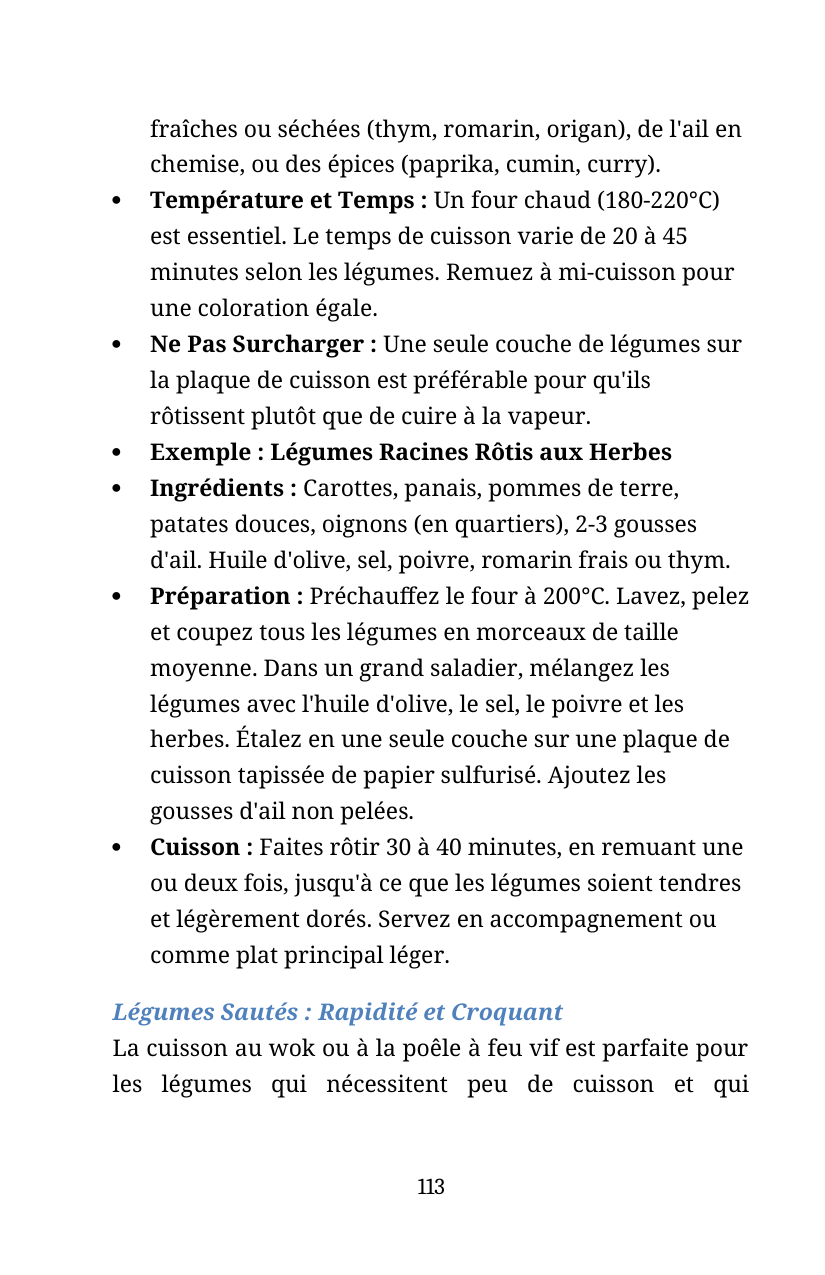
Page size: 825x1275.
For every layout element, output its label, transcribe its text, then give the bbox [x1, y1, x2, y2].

list Préparation : Préchauffez le four à 200°C. Lavez, pelez et coupez tous les légumes en morceaux de taille moyenne. Dans un grand saladier, mélangez les légumes avec l'huile d'olive, le sel, le poivre et les herbes. Étalez en une seule couche sur une plaque de cuisson tapissée de papier sulfurisé. Ajoutez les gousses d'ail non pelées. [112, 580, 750, 827]
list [112, 112, 750, 180]
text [112, 1032, 750, 1099]
list Température et Temps : Un four chaud (180-220°C) est essentiel. Le temps de cuisson varie de 20 à 45 minutes selon les légumes. Remuez à mi-cuisson pour une coloration égale. [112, 184, 750, 323]
list Cuisson : Faites rôtir 30 à 40 minutes, en remuant une ou deux fois, jusqu'à ce que les légumes soient tendres et légèrement dorés. Servez en accompagnement ou comme plat principal léger. [112, 831, 750, 970]
subtitle Légumes Sautés : Rapidité et Croquant [112, 996, 750, 1027]
list Exemple : Légumes Racines Rôtis aux Herbes [112, 436, 750, 467]
list Ne Pas Surcharger : Une seule couche de légumes sur la plaque de cuisson est préférable pour qu'ils rôtissent plutôt que de cuire à la vapeur. [112, 328, 750, 431]
list Ingrédients : Carottes, panais, pommes de terre, patates douces, oignons (en quartiers), 2-3 gousses d'ail. Huile d'olive, sel, poivre, romarin frais ou thym. [112, 472, 750, 575]
